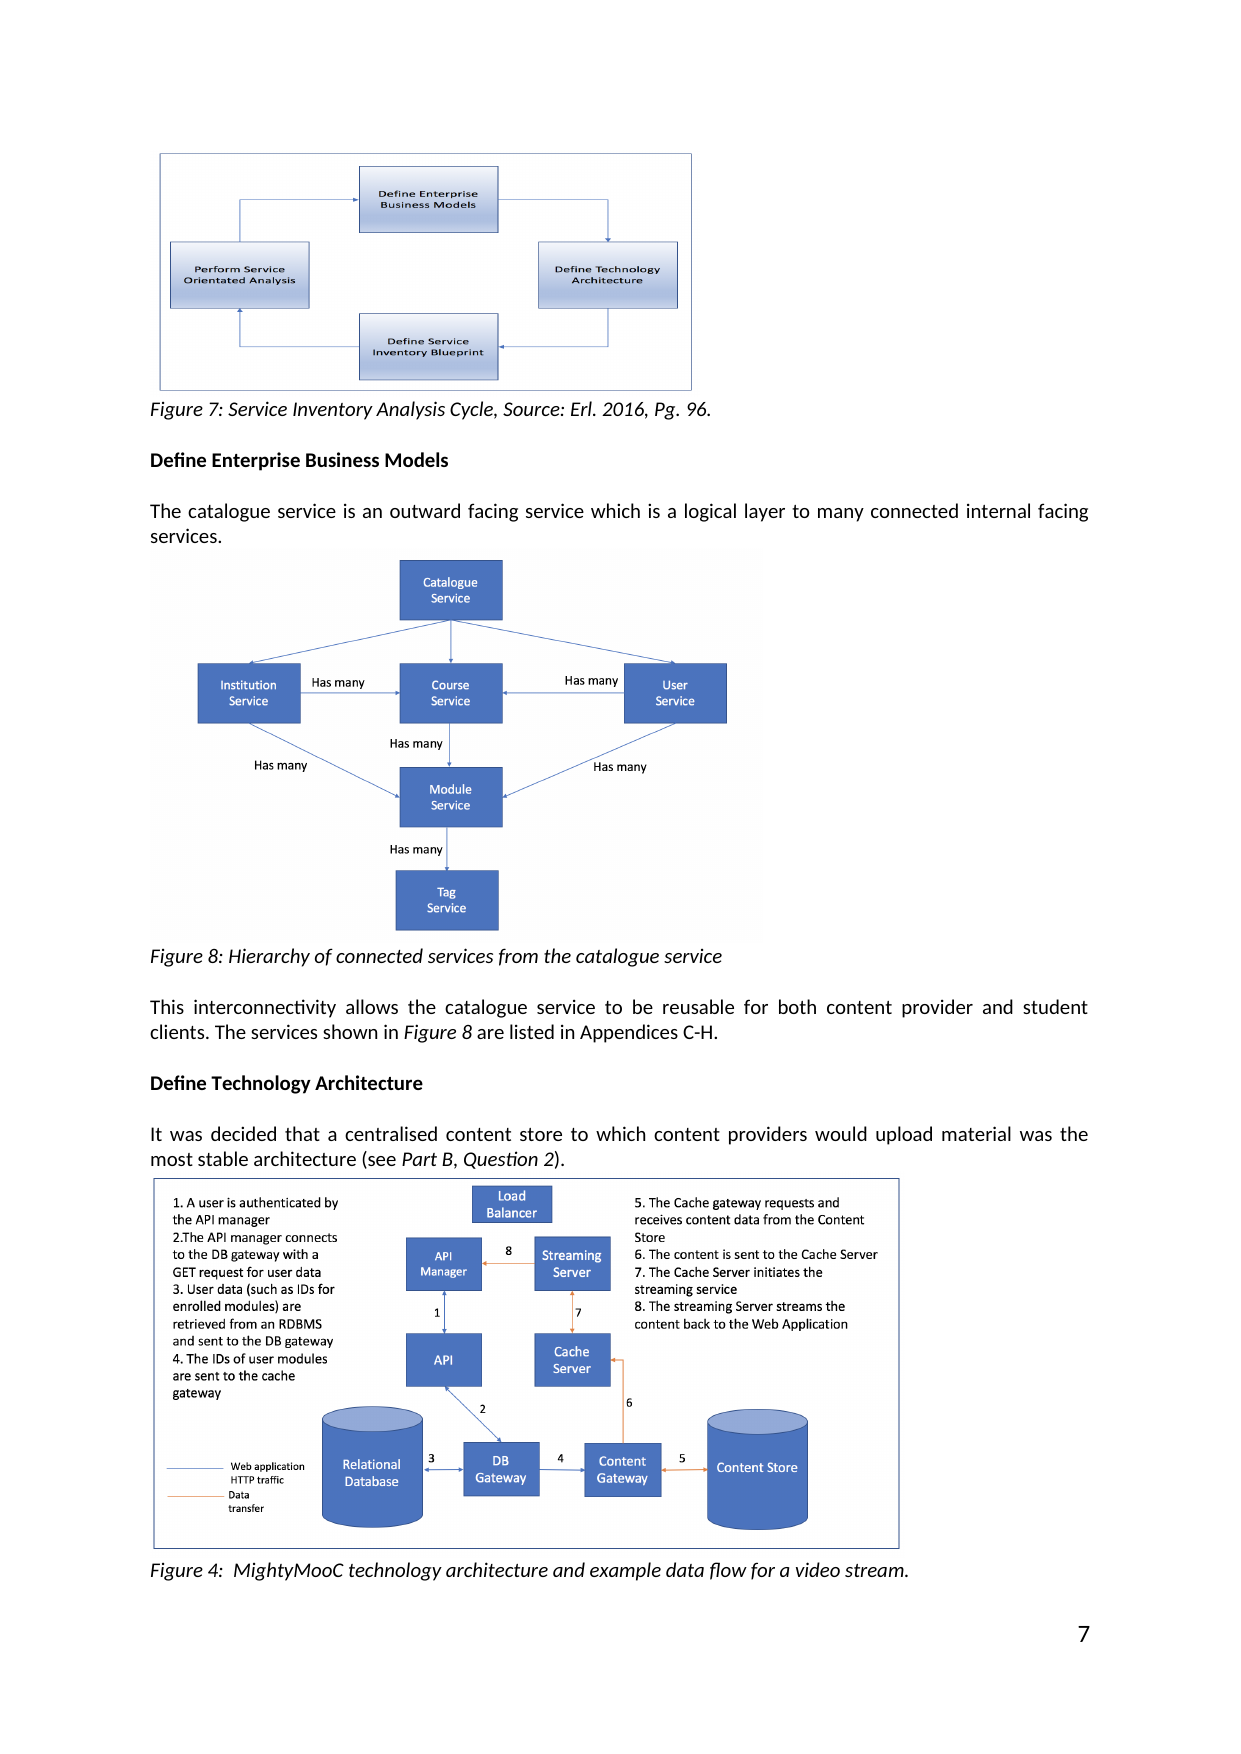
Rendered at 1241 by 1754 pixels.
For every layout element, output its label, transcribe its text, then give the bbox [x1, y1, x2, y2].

text The catalogue service is an outward facing service which is a logical layer to many connected internal facing services. [150, 498, 1090, 549]
text This interconnectivity allows the catalogue service to be reusable for both content provider and student clients. The services shown in Figure 8 are listed in Appendices C-H. [150, 994, 1090, 1045]
text Figure 4: MightyMooC technology architecture and example data flow for a video stream. [150, 1558, 1090, 1583]
text It was decided that a centralised content store to which content providers would upload material was the most stable architecture (see Part B, Question 2). [150, 1121, 1090, 1172]
text Define Enterprise Business Models [150, 447, 1090, 473]
text Define Technology Architecture [150, 1070, 1090, 1096]
picture [150, 150, 701, 397]
text Figure 8: Hierarchy of connected services from the catalogue service [150, 943, 1090, 968]
picture [150, 548, 764, 943]
picture [150, 1171, 906, 1558]
text Figure 7: Service Inventory Analysis Cycle, Source: Erl. 2016, Pg. 96. [150, 396, 1090, 422]
